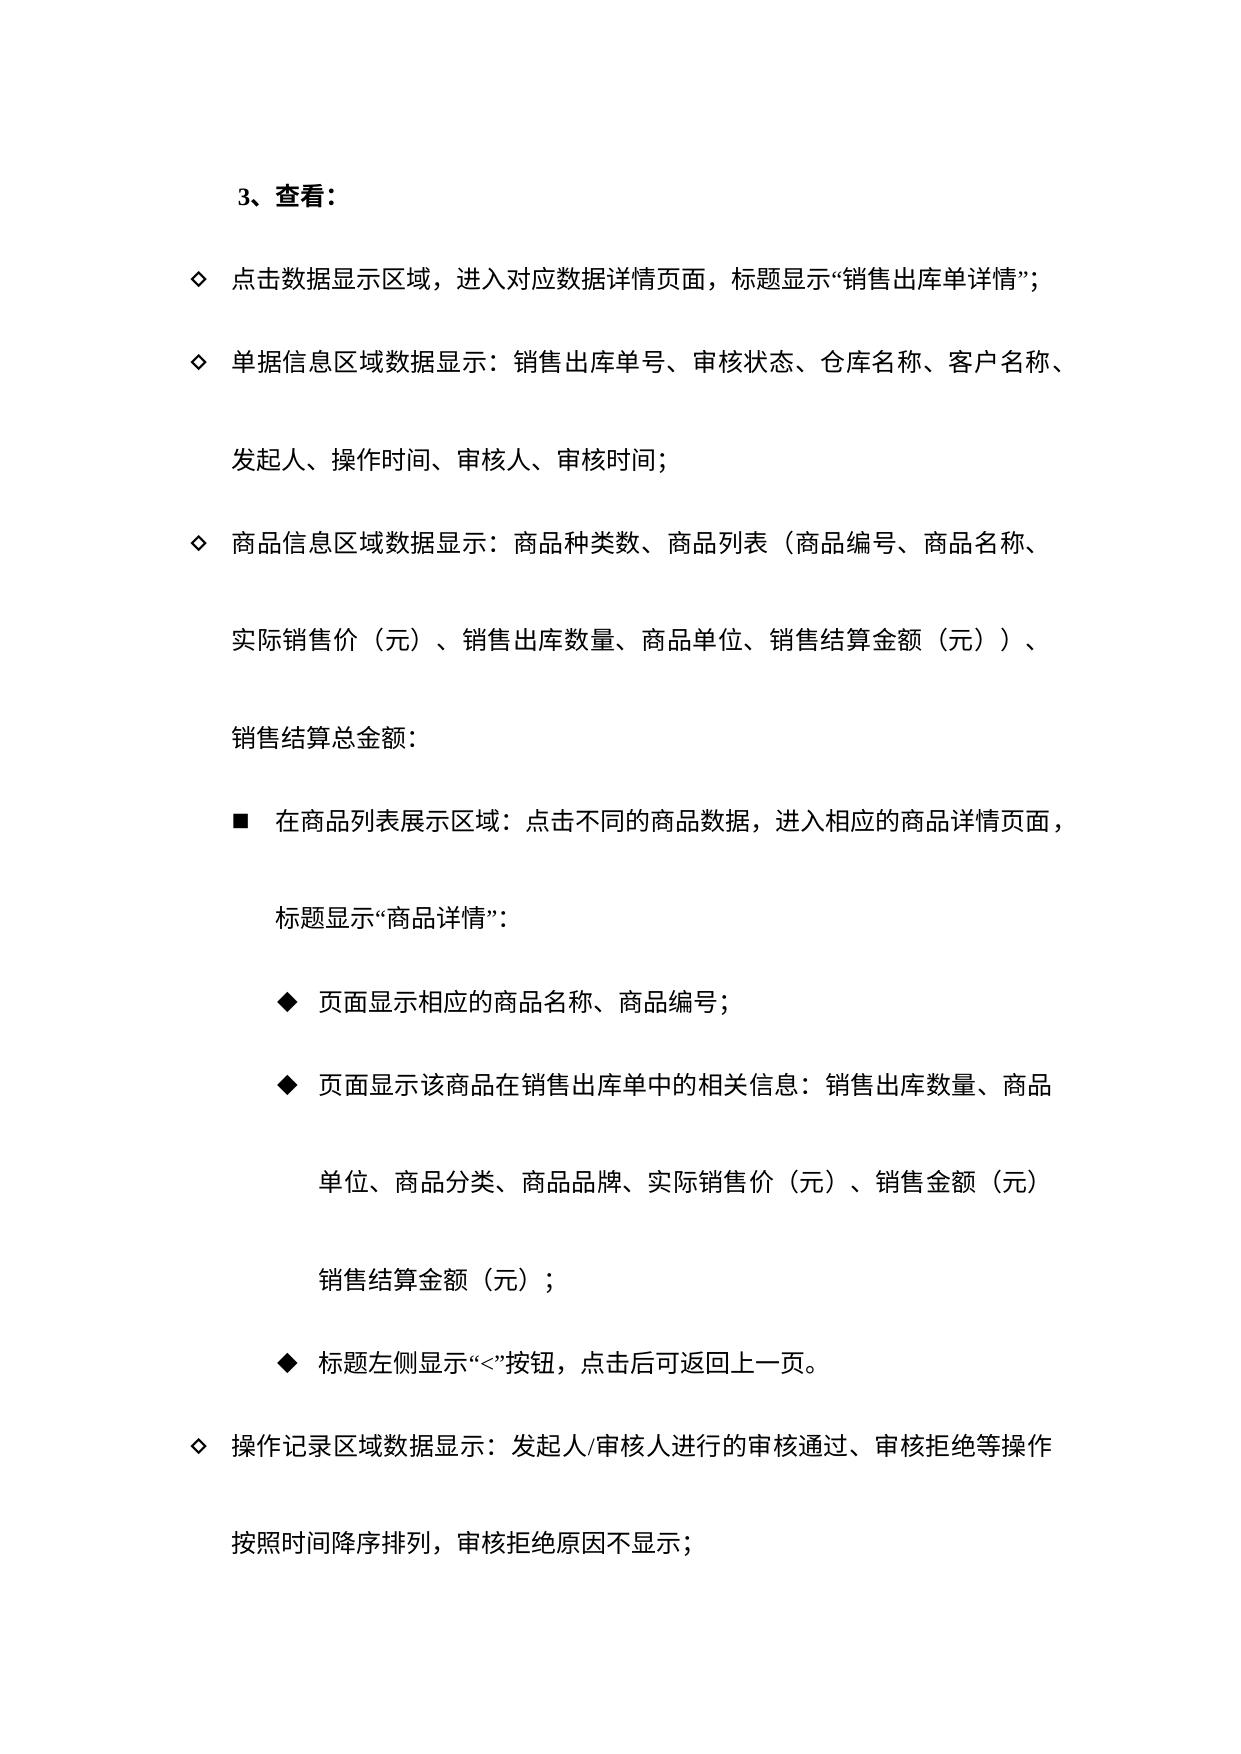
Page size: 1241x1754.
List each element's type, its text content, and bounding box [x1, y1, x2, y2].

text 3、查看： [187, 162, 1053, 227]
list 页面显示相应的商品名称、商品编号； [275, 968, 1053, 1033]
list 在商品列表展示区域：点击不同的商品数据，进入相应的商品详情页面，标题显示“商品详情”： [231, 787, 1053, 949]
list 标题左侧显示“<”按钮，点击后可返回上一页。 [275, 1329, 1053, 1394]
list 商品信息区域数据显示：商品种类数、商品列表（商品编号、商品名称、实际销售价（元）、销售出库数量、商品单位、销售结算金额（元））、销售结算总金额： [187, 509, 1053, 769]
list 点击数据显示区域，进入对应数据详情页面，标题显示“销售出库单详情”； [187, 245, 1053, 310]
list 页面显示该商品在销售出库单中的相关信息：销售出库数量、商品单位、商品分类、商品品牌、实际销售价（元）、销售金额（元）、销售结算金额（元）； [275, 1051, 1053, 1311]
list 操作记录区域数据显示：发起人/审核人进行的审核通过、审核拒绝等操作按照时间降序排列，审核拒绝原因不显示； [187, 1412, 1053, 1574]
list 单据信息区域数据显示：销售出库单号、审核状态、仓库名称、客户名称、发起人、操作时间、审核人、审核时间； [187, 328, 1053, 491]
